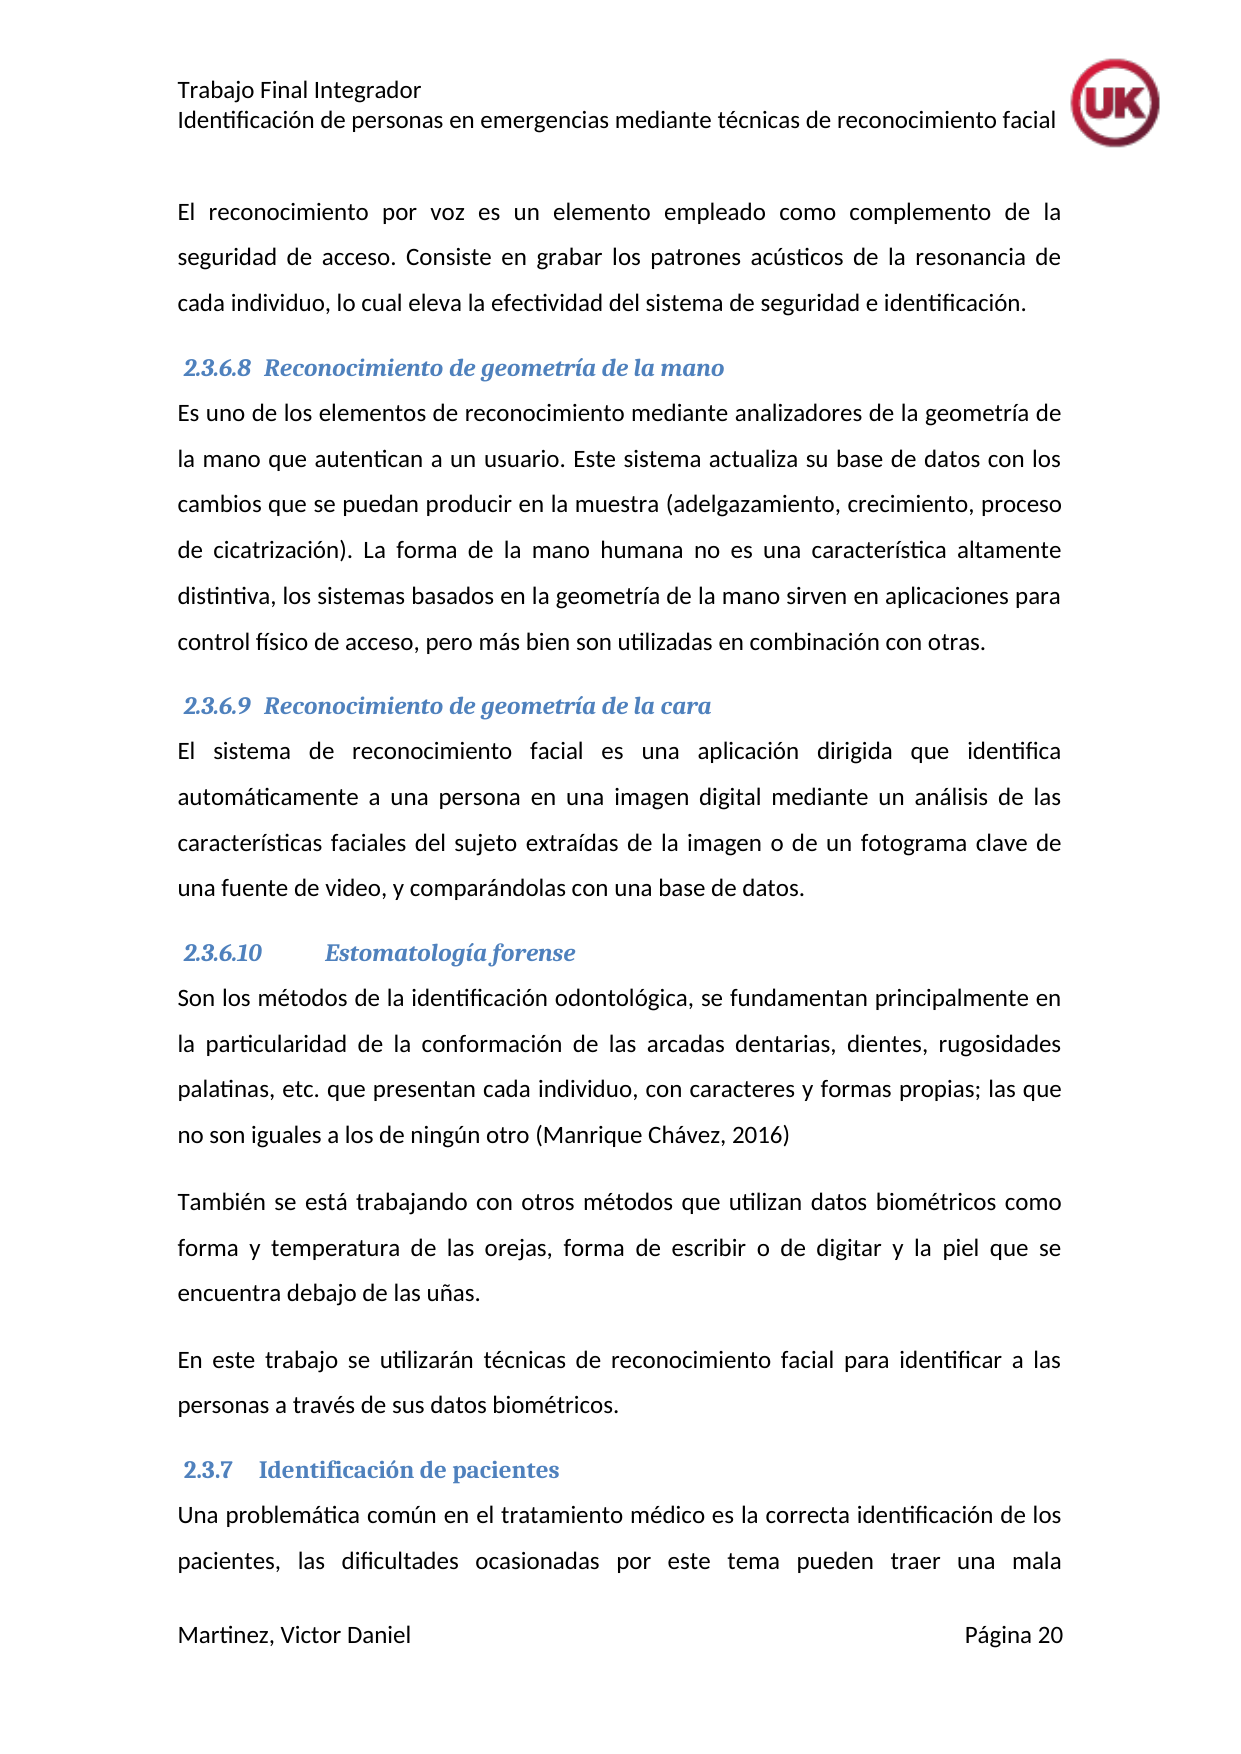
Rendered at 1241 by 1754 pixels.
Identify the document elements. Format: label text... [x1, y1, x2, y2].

text Son los métodos de la identificación odontológica, se fundamentan principalmente en la particularidad de la conformación de las arcadas dentarias, dientes, rugosidades palatinas, etc. que presentan cada individuo, con caracteres y formas propias; las que no son iguales a los de ningún otro [177, 982, 1063, 1150]
text También se está trabajando con otros métodos que utilizan datos biométricos como forma y temperatura de las orejas, forma de escribir o de digitar y la piel que se encuentra debajo de las uñas. [177, 1186, 1063, 1308]
text El reconocimiento por voz es un elemento empleado como complemento de la seguridad de acceso. Consiste en grabar los patrones acústicos de la resonancia de cada individuo, lo cual eleva la efectividad del sistema de seguridad e identificación. [177, 196, 1063, 318]
subtitle Reconocimiento de geometría de la mano [183, 354, 1063, 383]
subtitle Estomatología forense [183, 939, 1063, 968]
subtitle Reconocimiento de geometría de la cara [183, 692, 1063, 721]
picture [1057, 48, 1177, 155]
subtitle Identificación de pacientes [183, 1456, 1063, 1485]
text En este trabajo se utilizarán técnicas de reconocimiento facial para identificar a las personas a través de sus datos biométricos. [177, 1344, 1063, 1420]
text Es uno de los elementos de reconocimiento mediante analizadores de la geometría de la mano que autentican a un usuario. Este sistema actualiza su base de datos con los cambios que se puedan producir en la muestra (adelgazamiento, crecimiento, proceso de cicatrización). La forma de la mano humana no es una característica altamente distintiva, los sistemas basados en la geometría de la mano sirven en aplicaciones para control físico de acceso, pero más bien son utilizadas en combinación con otras. [177, 397, 1063, 656]
text El sistema de reconocimiento facial es una aplicación dirigida que identifica automáticamente a una persona en una imagen digital mediante un análisis de las características faciales del sujeto extraídas de la imagen o de un fotograma clave de una fuente de video, y comparándolas con una base de datos. [177, 735, 1063, 903]
